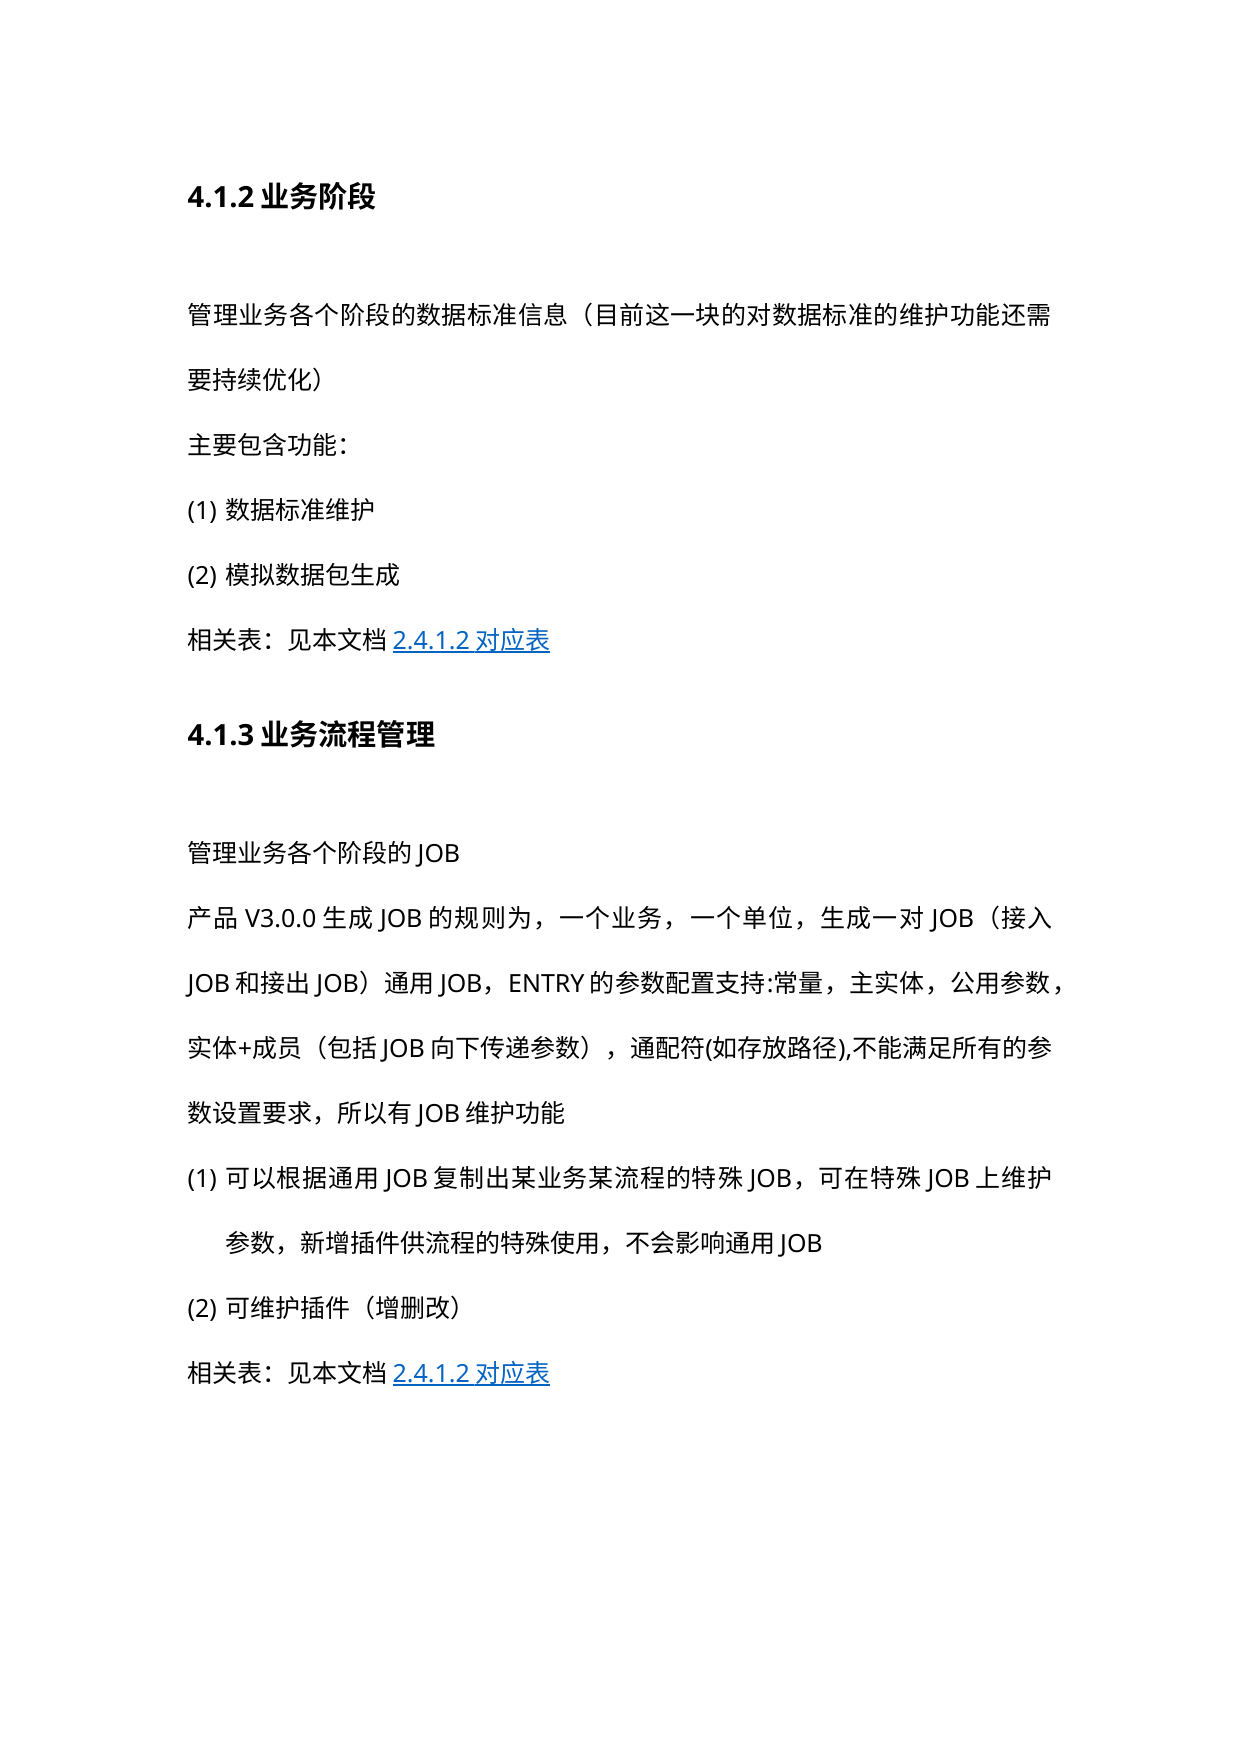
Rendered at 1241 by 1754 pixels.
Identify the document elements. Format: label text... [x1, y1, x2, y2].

text 相关表：见本文档2.4.1.2对应表 [187, 1339, 1053, 1404]
list 模拟数据包生成 [187, 541, 1053, 606]
text 产品V3.0.0生成JOB的规则为，一个业务，一个单位，生成一对JOB（接入JOB和接出JOB）通用JOB，ENTRY的参数配置支持:常量，主实体，公用参数，实体+成员（包括JOB向下传递参数），通配符(如存放路径),不能满足所有的参数设置要求，所以有JOB维护功能 [187, 884, 1053, 1144]
list 可维护插件（增删改） [187, 1274, 1053, 1339]
list 可以根据通用JOB复制出某业务某流程的特殊JOB，可在特殊JOB上维护参数，新增插件供流程的特殊使用，不会影响通用JOB [187, 1144, 1053, 1274]
subtitle 4.1.2业务阶段 [187, 162, 1053, 227]
text 相关表：见本文档2.4.1.2对应表 [187, 606, 1053, 671]
text 主要包含功能： [187, 411, 1053, 476]
subtitle 4.1.3业务流程管理 [187, 700, 1053, 765]
text 管理业务各个阶段的JOB [187, 819, 1053, 884]
text 管理业务各个阶段的数据标准信息（目前这一块的对数据标准的维护功能还需要持续优化） [187, 281, 1053, 411]
list 数据标准维护 [187, 476, 1053, 541]
